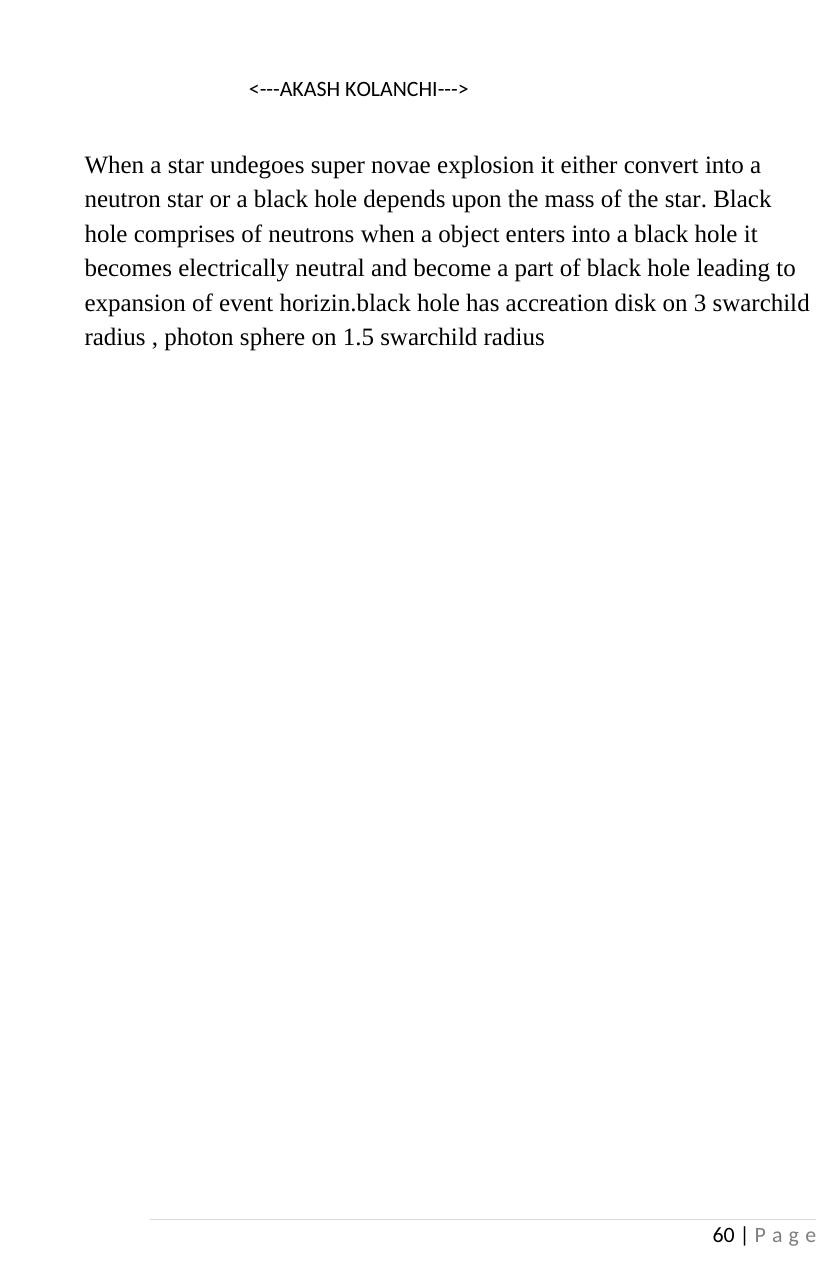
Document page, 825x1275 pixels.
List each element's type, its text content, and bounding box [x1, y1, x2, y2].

text When a star undegoes super novae explosion it either convert into a neutron star or a black hole depends upon the mass of the star. Black hole comprises of neutrons when a object enters into a black hole it becomes electrically neutral and become a part of black hole leading to expansion of event horizin.black hole has accreation disk on 3 swarchild radius , photon sphere on 1.5 swarchild radius [84, 150, 816, 351]
